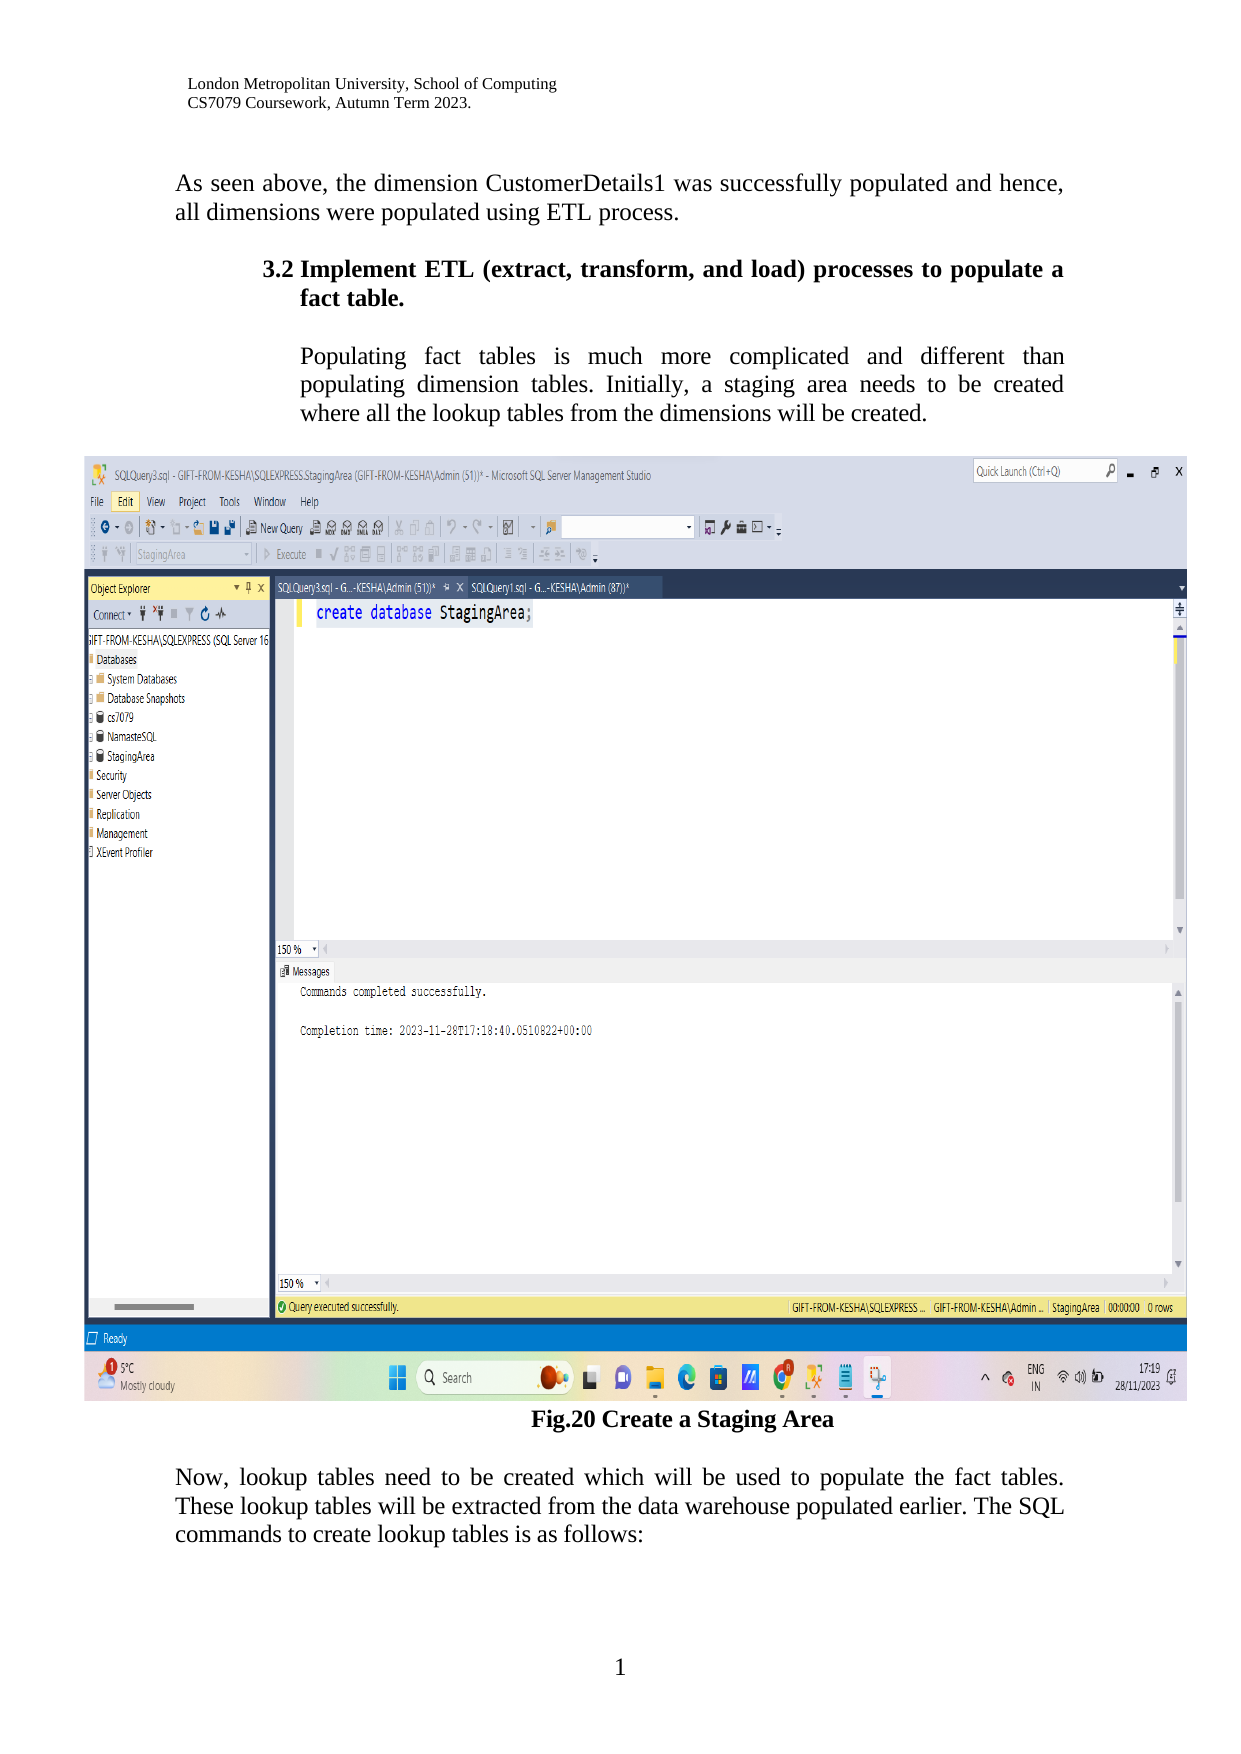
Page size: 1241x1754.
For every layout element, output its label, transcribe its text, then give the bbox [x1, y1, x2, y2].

list Implement ETL (extract, transform, and load) processes to populate a fact table. [262, 254, 1065, 312]
picture [83, 456, 1187, 1399]
text As seen above, the dimension CustomerDetails1 was successfully populated and hence, all dimensions were populated using ETL process. [175, 168, 1065, 226]
list Fig.20 Create a Staging Area [300, 1399, 1065, 1433]
text Now, lookup tables need to be created which will be used to populate the fact tables. These lookup tables will be extracted from the data warehouse populated earlier. The SQL commands to create lookup tables is as follows: [175, 1462, 1065, 1548]
list Populating fact tables is much more complicated and different than populating dimension tables. Initially, a staging area needs to be created where all the lookup tables from the dimensions will be created. [300, 341, 1065, 427]
